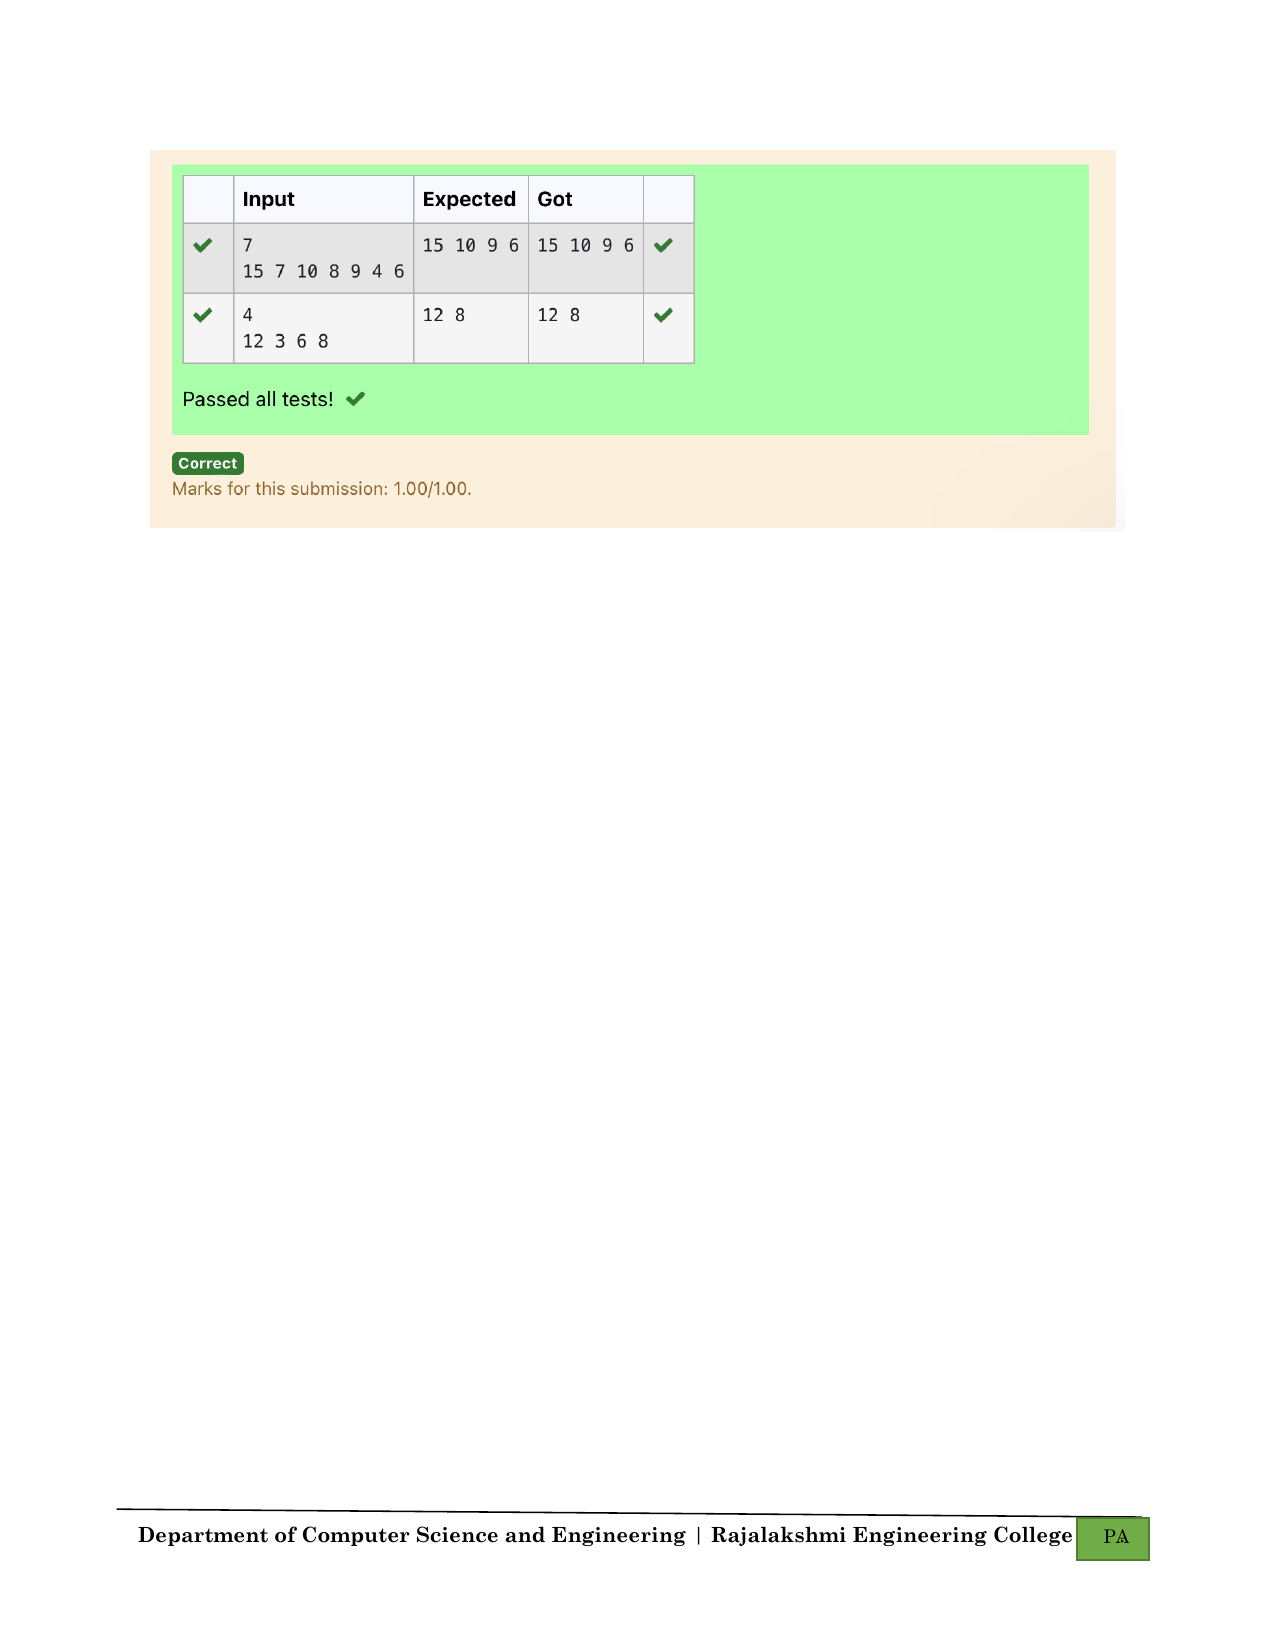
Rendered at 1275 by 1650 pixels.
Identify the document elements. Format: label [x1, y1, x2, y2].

picture [150, 150, 1125, 532]
